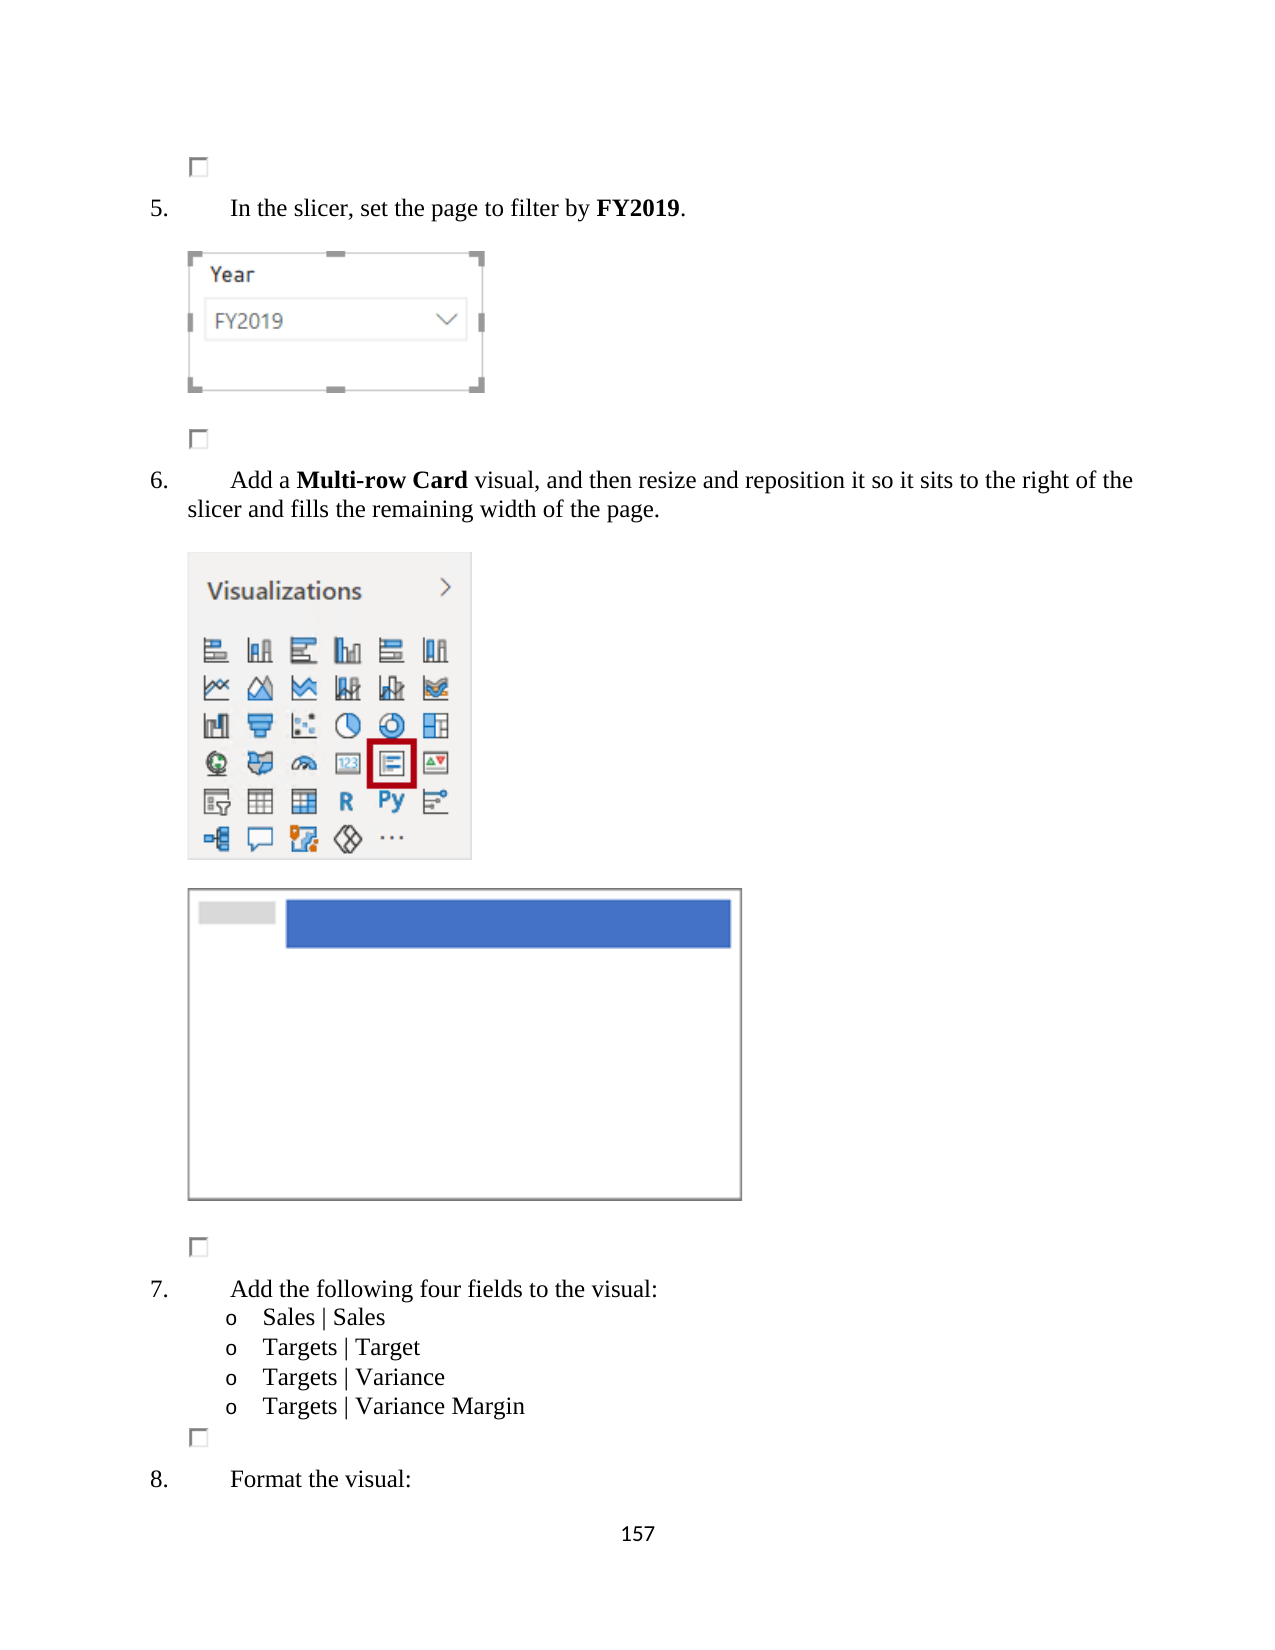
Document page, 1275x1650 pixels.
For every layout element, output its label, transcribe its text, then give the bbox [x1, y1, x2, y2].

list Targets | Variance Margin [225, 1391, 1162, 1421]
picture [187, 552, 472, 860]
list Targets | Target [225, 1332, 1162, 1362]
list Targets | Variance [225, 1362, 1162, 1391]
list Add the following four fields to the visual: [150, 1230, 1162, 1302]
list In the slicer, set the page to filter by FY2019. [150, 150, 1162, 222]
list Sales | Sales [225, 1302, 1162, 1332]
list Format the visual: [150, 1421, 1162, 1493]
list Add a Multi-row Card visual, and then resize and reposition it so it sits to the right of the slicer and fills the remaining width of the page. [150, 422, 1162, 523]
picture [187, 251, 485, 393]
picture [187, 888, 743, 1201]
